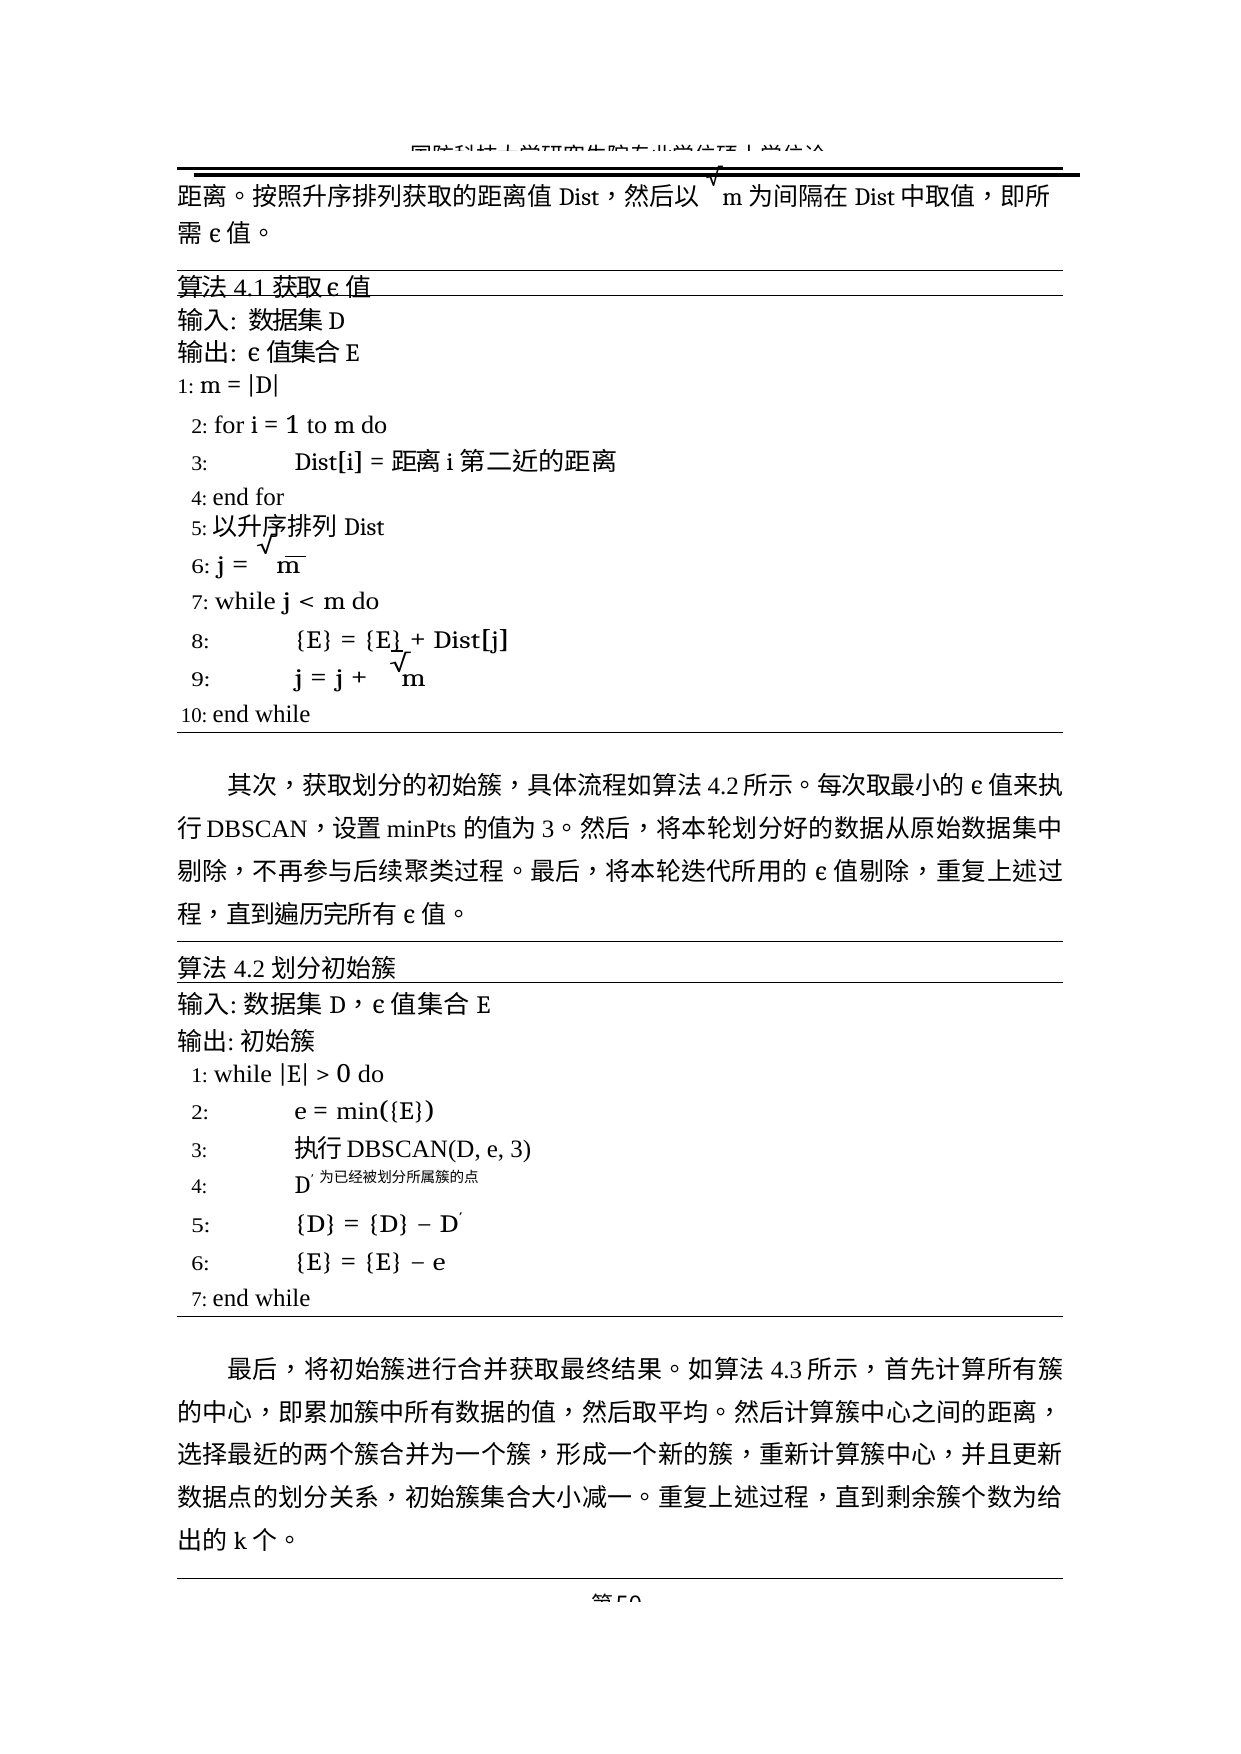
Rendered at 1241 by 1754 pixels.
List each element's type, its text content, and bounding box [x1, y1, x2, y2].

text 3: Dist[i] = 距离 i 第二近的距离 [191, 443, 1094, 478]
text 算法 4.1 获取 ϵ 值输入: 数据集 D 输出: ϵ 值集合 E 1: m = |D| [177, 267, 373, 401]
text 5: {D} = {D} − D′ [191, 1205, 1094, 1239]
text 2: for i = 1 to m do [191, 406, 1094, 440]
text 7: end while [191, 1283, 1094, 1312]
text 算法 4.2 划分初始簇 [177, 939, 1094, 984]
text 2: e = min({E}) [191, 1093, 1094, 1127]
text 其次，获取划分的初始簇，具体流程如算法4.2所示。每次取最小的 ϵ 值来执行 DBSCAN，设置 minPts 的值为 3。然后，将本轮划分好的数据从原始数据集中剔除，不再参与后续聚类过程。最后，将本轮迭代所用的 ϵ 值剔除，重复上述过程，直到遍历完所有 ϵ 值。 [177, 767, 1063, 930]
text 8: {E} = {E} + Dist[j] [191, 621, 1094, 656]
text 最后，将初始簇进行合并获取最终结果。如算法4.3所示，首先计算所有簇的中心，即累加簇中所有数据的值，然后取平均。然后计算簇中心之间的距离，选择最近的两个簇合并为一个簇，形成一个新的簇，重新计算簇中心，并且更新数据点的划分关系，初始簇集合大小减一。重复上述过程，直到剩余簇个数为给出的 k 个。 [177, 1351, 1063, 1557]
text 输出: 初始簇 [177, 1021, 1094, 1058]
text 4: end for [191, 482, 1094, 511]
text 输入: 数据集 D，ϵ 值集合 E [177, 984, 1094, 1021]
text 1: while |E| > 0 do [191, 1058, 1094, 1088]
text 5: 以升序排列 Dist [191, 515, 1094, 541]
text 3: 执行 DBSCAN(D, e, 3) [191, 1130, 1094, 1164]
text 6: j = √m [191, 541, 1094, 582]
text 距离。按照升序排列获取的距离值 Dist，然后以 √m 为间隔在 Dist 中取值，即所需 ϵ 值。 [177, 176, 1063, 250]
text 9: j = j + m [191, 660, 1094, 694]
text 10: end while [181, 699, 1094, 728]
text 7: while j < m do [191, 586, 1094, 616]
text 4: D′ 为已经被划分所属簇的点 [191, 1167, 1094, 1201]
text 6: {E} = {E} − e [191, 1244, 1094, 1278]
